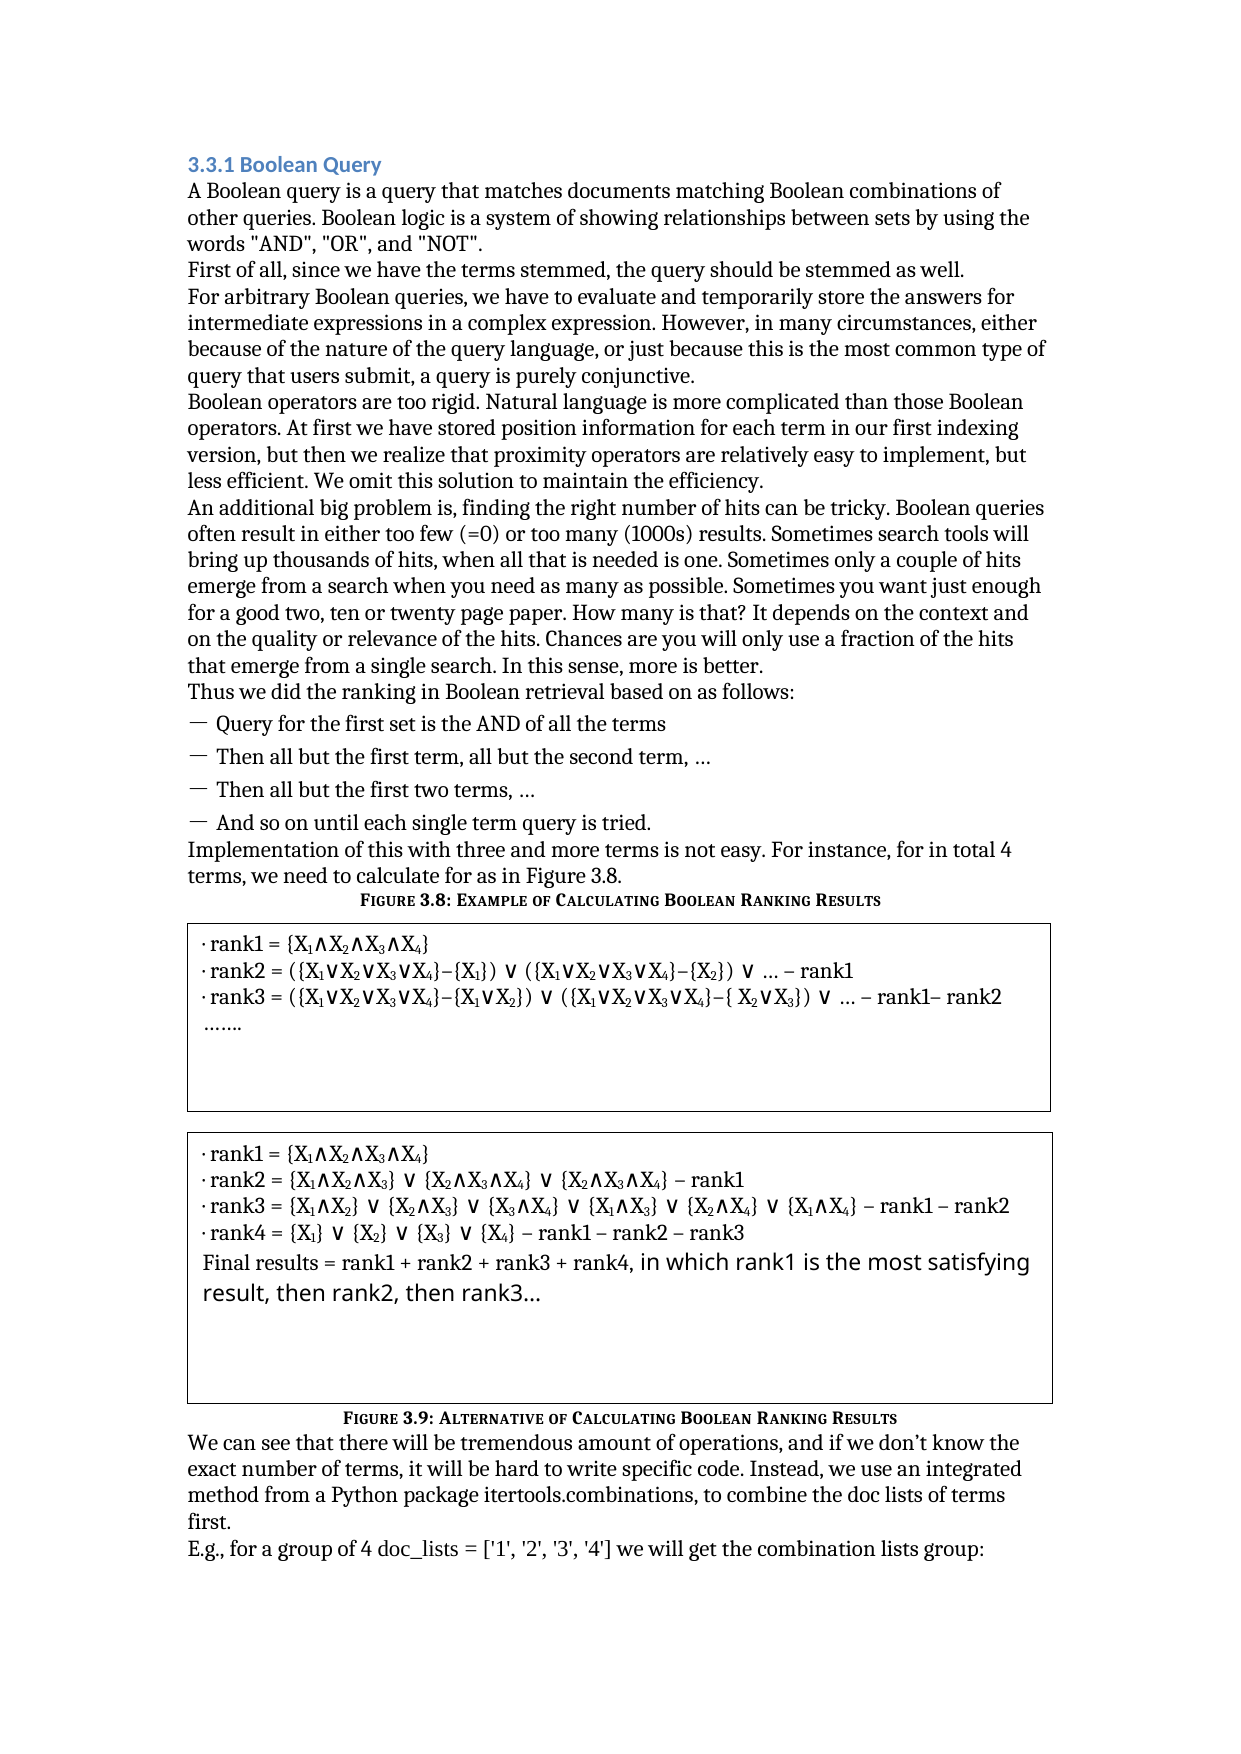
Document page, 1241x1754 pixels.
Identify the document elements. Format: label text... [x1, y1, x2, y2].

text － Then all but the first two terms, … [187, 771, 1053, 804]
text A Boolean query is a query that matches documents matching Boolean combinations of other queries. Boolean logic is a system of showing relationships between sets by using the words "AND", "OR", and "NOT". [187, 178, 1053, 257]
text Figure 3.9: Alternative of Calculating Boolean Ranking Results [188, 1133, 1052, 1403]
text Boolean operators are too rigid. Natural language is more complicated than those Boolean operators. At first we have stored position information for each term in our first indexing version, but then we realize that proximity operators are relatively easy to implement, but less efficient. We omit this solution to maintain the efficiency. [187, 389, 1053, 494]
text Figure 3.9: Alternative of Calculating Boolean Ranking Results [187, 1404, 1053, 1429]
text － And so on until each single term query is tried. [187, 804, 1053, 837]
text We can see that there will be tremendous amount of operations, and if we don’t know the exact number of terms, it will be hard to write specific code. Instead, we use an integrated method from a Python package itertools.combinations, to combine the doc lists of terms first. [187, 1429, 1053, 1535]
text Figure 3.9: Alternative of Calculating Boolean Ranking Results [187, 911, 1053, 1132]
text For arbitrary Boolean queries, we have to evaluate and temporarily store the answers for intermediate expressions in a complex expression. However, in many circumstances, either because of the nature of the query language, or just because this is the most common type of query that users submit, a query is purely conjunctive. [187, 283, 1053, 389]
text Figure 3.8: Example of Calculating Boolean Ranking Results [187, 889, 1053, 911]
text － Query for the first set is the AND of all the terms [187, 705, 1053, 738]
text An additional big problem is, finding the right number of hits can be tricky. Boolean queries often result in either too few (=0) or too many (1000s) results. Sometimes search tools will bring up thousands of hits, when all that is needed is one. Sometimes only a couple of hits emerge from a search when you need as many as possible. Sometimes you want just enough for a good two, ten or twenty page paper. How many is that? It depends on the context and on the quality or relevance of the hits. Chances are you will only use a fraction of the hits that emerge from a single search. In this sense, more is better. [187, 494, 1053, 679]
text Thus we did the ranking in Boolean retrieval based on as follows: [187, 679, 1053, 705]
text E.g., for a group of 4 doc_lists = ['1', '2', '3', '4'] we will get the combination lists group: [187, 1535, 1053, 1562]
text Implementation of this with three and more terms is not easy. For instance, for in total 4 terms, we need to calculate for as in Figure 3.8. [187, 837, 1053, 889]
text First of all, since we have the terms stemmed, the query should be stemmed as well. [187, 257, 1053, 283]
subtitle 3.3.1 Boolean Query [187, 150, 1053, 178]
text － Then all but the first term, all but the second term, … [187, 738, 1053, 771]
